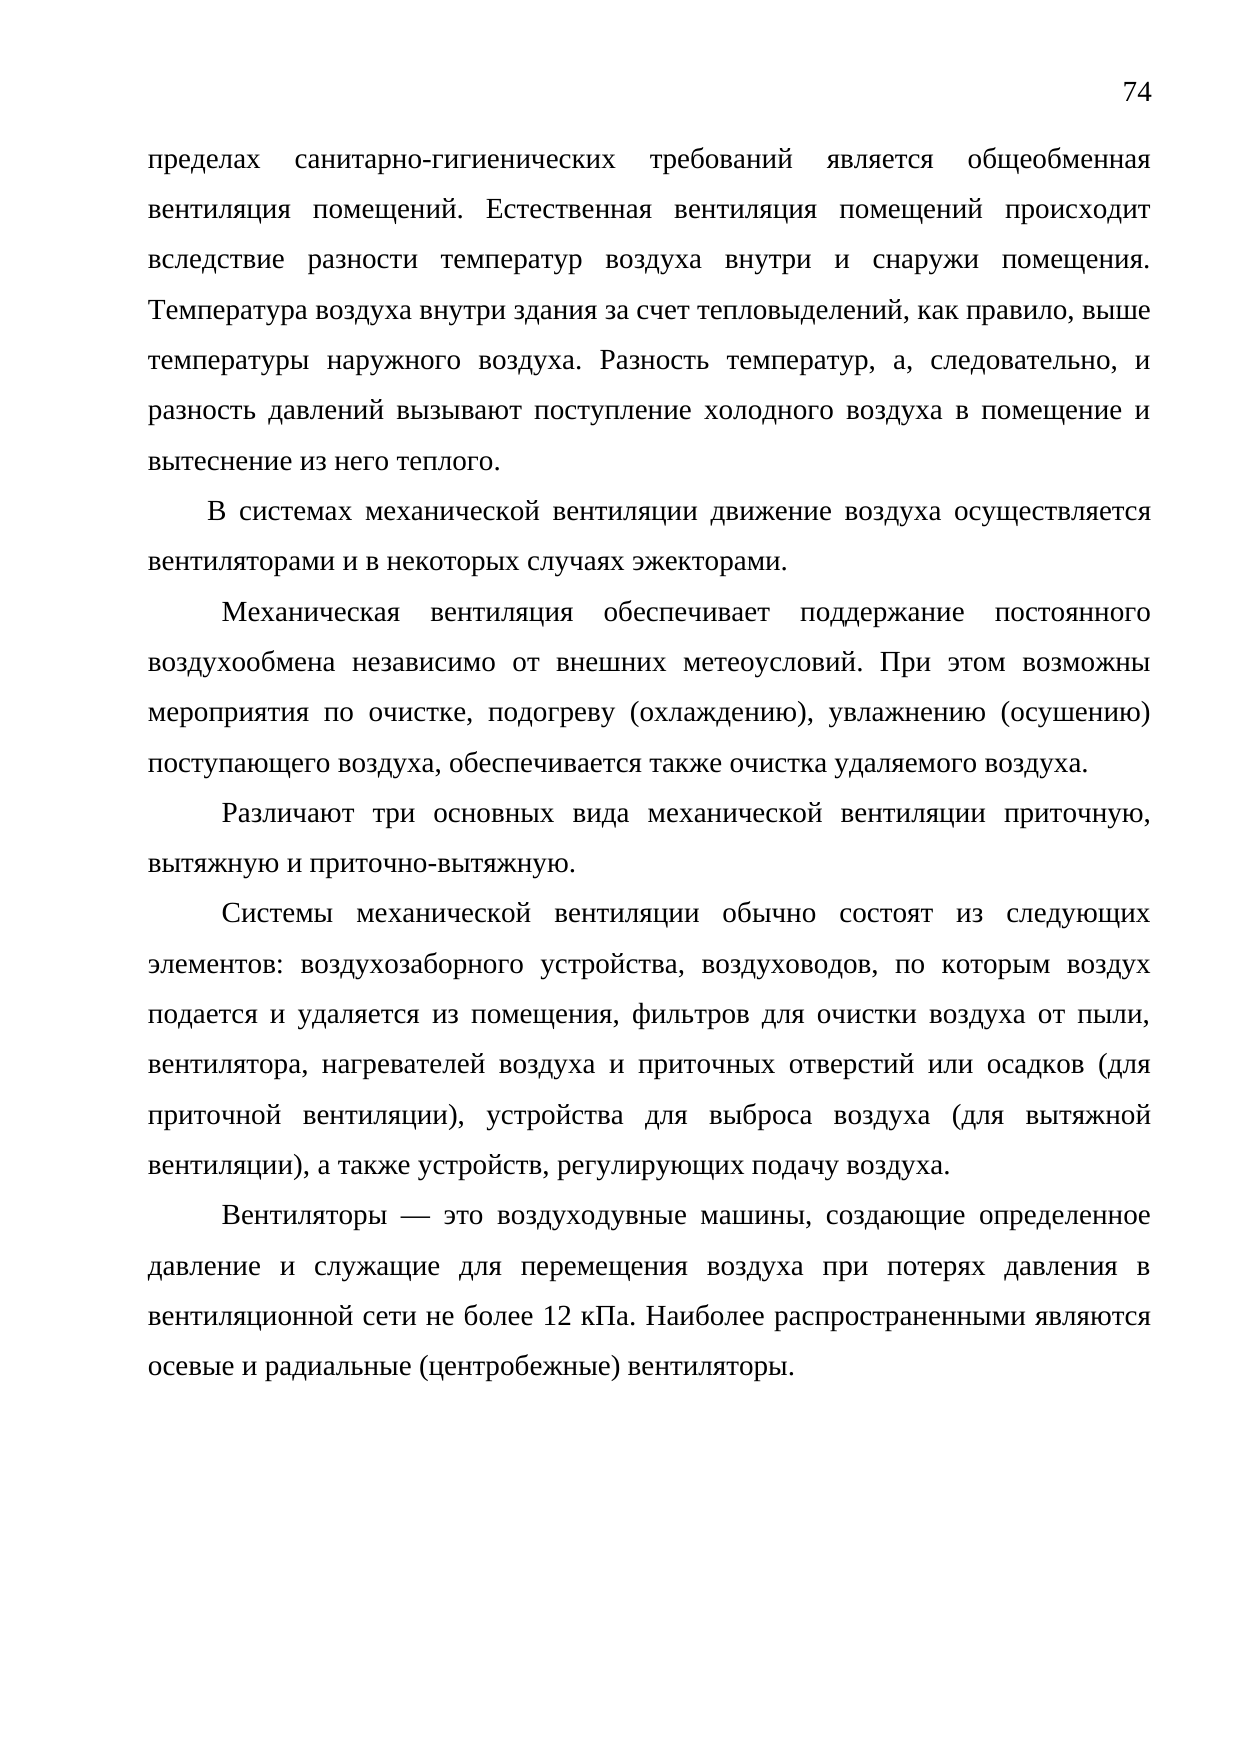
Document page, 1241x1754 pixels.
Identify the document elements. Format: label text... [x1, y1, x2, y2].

text В системах механической вентиляции движение воздуха осуществляется вентиляторами и в некоторых случаях эжекторами. [148, 493, 1152, 577]
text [148, 141, 1152, 476]
text Вентиляторы — это воздуходувные машины, создающие определенное давление и служащие для перемещения воздуха при потерях давления в вентиляционной сети не более 12 кПа. Наиболее распространенными являются осевые и радиальные (центробежные) вентиляторы. [148, 1197, 1152, 1382]
text Системы механической вентиляции обычно состоят из следующих элементов: воздухозаборного устройства, воздуховодов, по которым воздух подается и удаляется из помещения, фильтров для очистки воздуха от пыли, вентилятора, нагревателей воздуха и приточных отверстий или осадков (для приточной вентиляции), устройства для выброса воздуха (для вытяжной вентиляции), а также устройств, регулирующих подачу воздуха. [148, 896, 1152, 1181]
text Механическая вентиляция обеспечивает поддержание постоянного воздухообмена независимо от внешних метеоусловий. При этом возможны мероприятия по очистке, подогреву (охлаждению), увлажнению (осушению) поступающего воздуха, обеспечивается также очистка удаляемого воздуха. [148, 594, 1152, 778]
text Различают три основных вида механической вентиляции приточную, вытяжную и приточно-вытяжную. [148, 795, 1152, 879]
